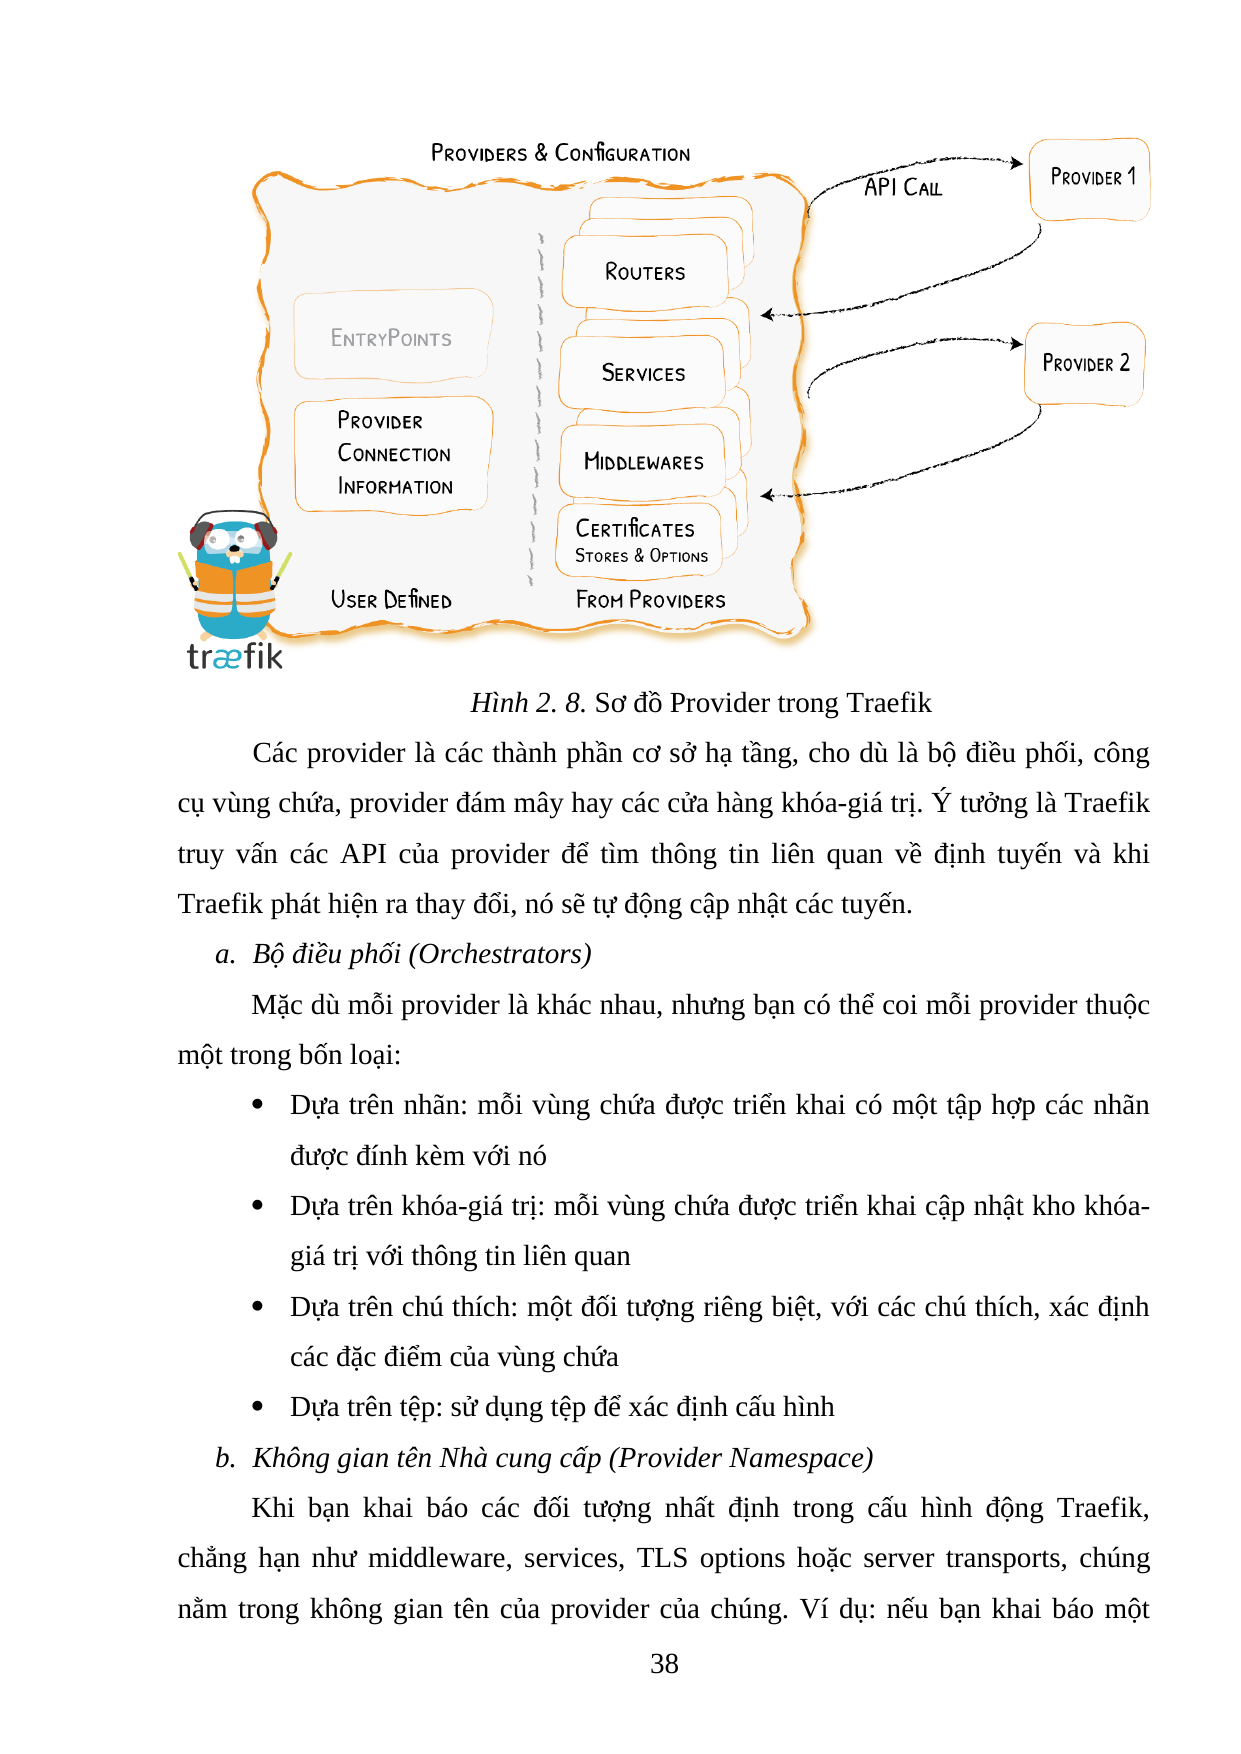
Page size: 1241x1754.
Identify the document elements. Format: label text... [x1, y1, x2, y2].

list Dựa trên khóa-giá trị: mỗi vùng chứa được triển khai cập nhật kho khóa-giá trị với thông tin liên quan [252, 1188, 1152, 1272]
list Dựa trên tệp: sử dụng tệp để xác định cấu hình [252, 1389, 1152, 1423]
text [177, 1490, 1152, 1624]
list Dựa trên nhãn: mỗi vùng chứa được triển khai có một tập hợp các nhãn được đính kèm với nó [252, 1087, 1152, 1171]
subtitle Bộ điều phối (Orchestrators) [215, 936, 1152, 970]
picture [177, 118, 1151, 669]
text Mặc dù mỗi provider là khác nhau, nhưng bạn có thể coi mỗi provider thuộc một trong bốn loại: [177, 987, 1152, 1071]
text Các provider là các thành phần cơ sở hạ tầng, cho dù là bộ điều phối, công cụ vùng chứa, provider đám mây hay các cửa hàng khóa-giá trị. Ý tưởng là Traefik truy vấn các API của provider để tìm thông tin liên quan về định tuyến và khi Traefik phát hiện ra thay đổi, nó sẽ tự động cập nhật các tuyến. [177, 735, 1152, 920]
text Hình 2. 8. Sơ đồ Provider trong Traefik [177, 685, 1152, 718]
list Dựa trên chú thích: một đối tượng riêng biệt, với các chú thích, xác định các đặc điểm của vùng chứa [252, 1289, 1152, 1373]
subtitle Không gian tên Nhà cung cấp (Provider Namespace) [215, 1440, 1152, 1473]
